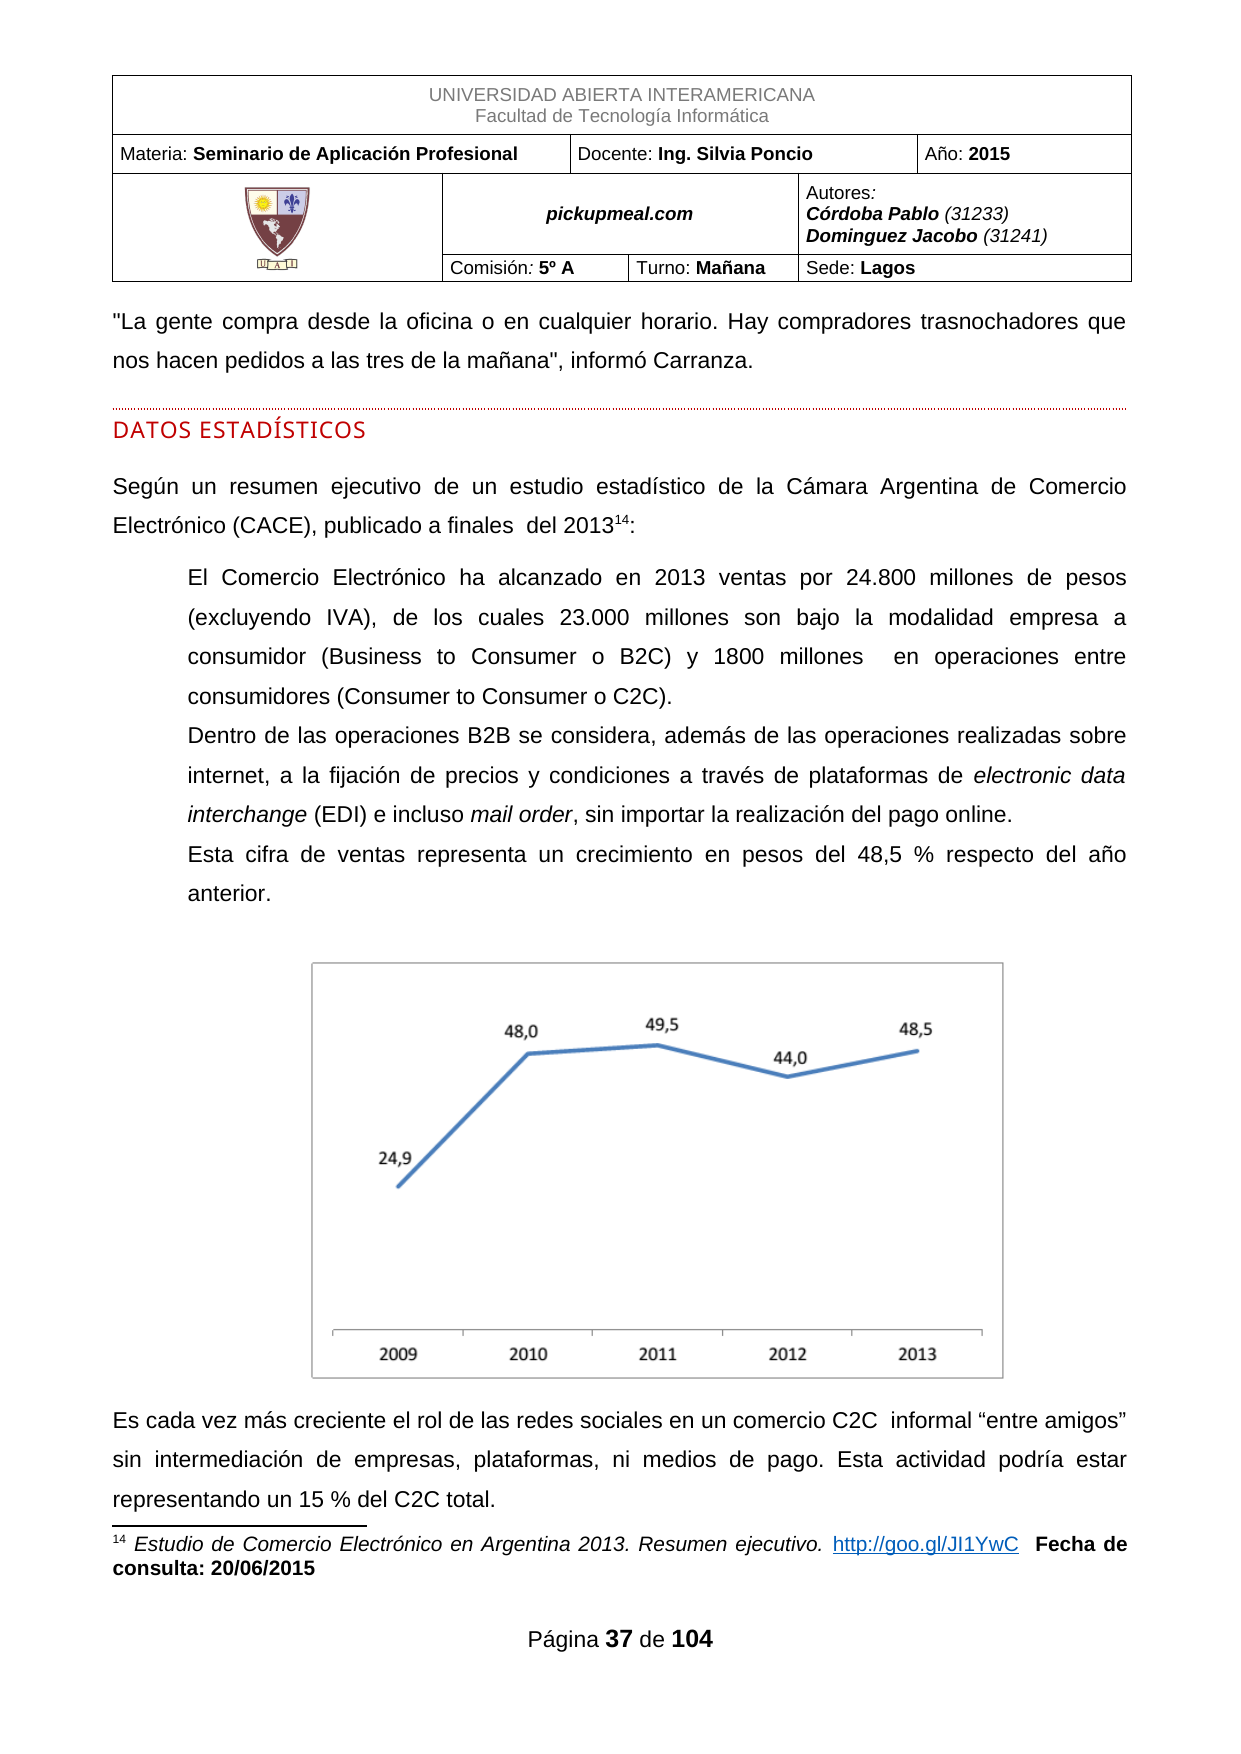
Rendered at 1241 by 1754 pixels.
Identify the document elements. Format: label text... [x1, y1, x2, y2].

text Es cada vez más creciente el rol de las redes sociales en un comercio C2C informal “entre amigos” sin intermediación de empresas, plataformas, ni medios de pago. Esta actividad podría estar representando un 15 % del C2C total. [112, 1407, 1128, 1512]
list Dentro de las operaciones B2B se considera, además de las operaciones realizadas sobre internet, a la fijación de precios y condiciones a través de plataformas de electronic data interchange (EDI) e incluso mail order, sin importar la realización del pago online. [187, 722, 1128, 828]
list El Comercio Electrónico ha alcanzado en 2013 ventas por 24.800 millones de pesos (excluyendo IVA), de los cuales 23.000 millones son bajo la modalidad empresa a consumidor (Business to Consumer o B2C) y 1800 millones en operaciones entre consumidores (Consumer to Consumer o C2C). [187, 564, 1128, 709]
picture [230, 182, 325, 273]
list Esta cifra de ventas representa un crecimiento en pesos del 48,5 % respecto del año anterior. [187, 841, 1128, 907]
subtitle Datos estadísticos [112, 408, 1128, 445]
text "La gente compra desde la oficina o en cualquier horario. Hay compradores trasnochadores que nos hacen pedidos a las tres de la mañana", informó Carranza. [112, 308, 1128, 374]
picture [308, 959, 1007, 1381]
text Según un resumen ejecutivo de un estudio estadístico de la Cámara Argentina de Comercio Electrónico (CACE), publicado a finales del 2013: [112, 473, 1128, 539]
